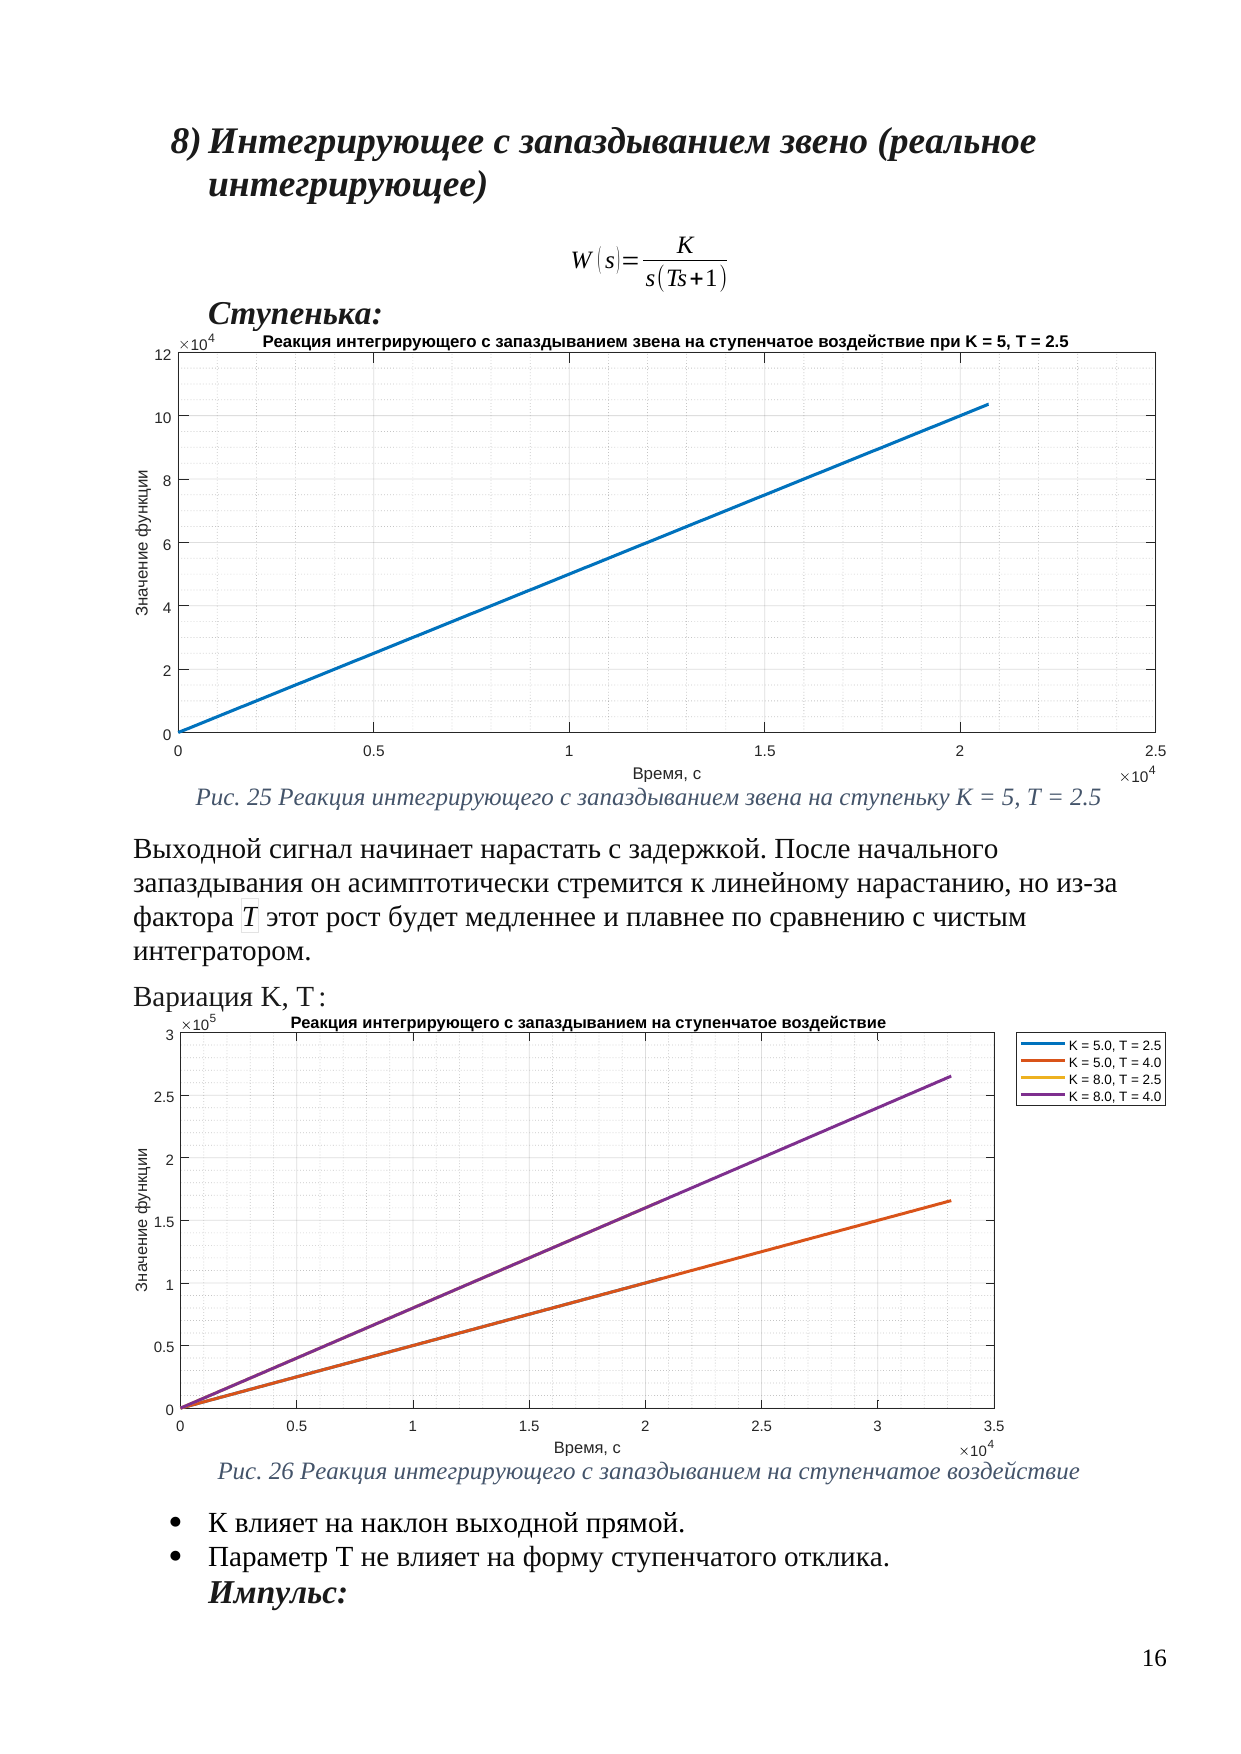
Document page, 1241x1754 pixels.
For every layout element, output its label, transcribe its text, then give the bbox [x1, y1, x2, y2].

text Рис. 25 Реакция интегрирующего с запаздыванием звена на ступеньку K = 5, T = 2.5 [133, 782, 1167, 810]
list Интегрирующее с запаздыванием звено (реальное интегрирующее) [170, 118, 1167, 204]
text Выходной сигнал начинает нарастать с задержкой. После начального запаздывания он асимптотически стремится к линейному нарастанию, но из-за фактора T этот рост будет медленнее и плавнее по сравнению с чистым интегратором. [259, 831, 1167, 966]
list К влияет на наклон выходной прямой. [170, 1505, 1167, 1539]
list Импульс: [208, 1573, 1167, 1611]
list Ступенька: [208, 293, 1167, 331]
text Вариация K, T : [133, 979, 1167, 1012]
list Параметр T не влияет на форму ступенчатого отклика. [170, 1539, 1167, 1573]
text Рис. 26 Реакция интегрирующего с запаздыванием на ступенчатое воздействие [133, 1456, 1167, 1484]
